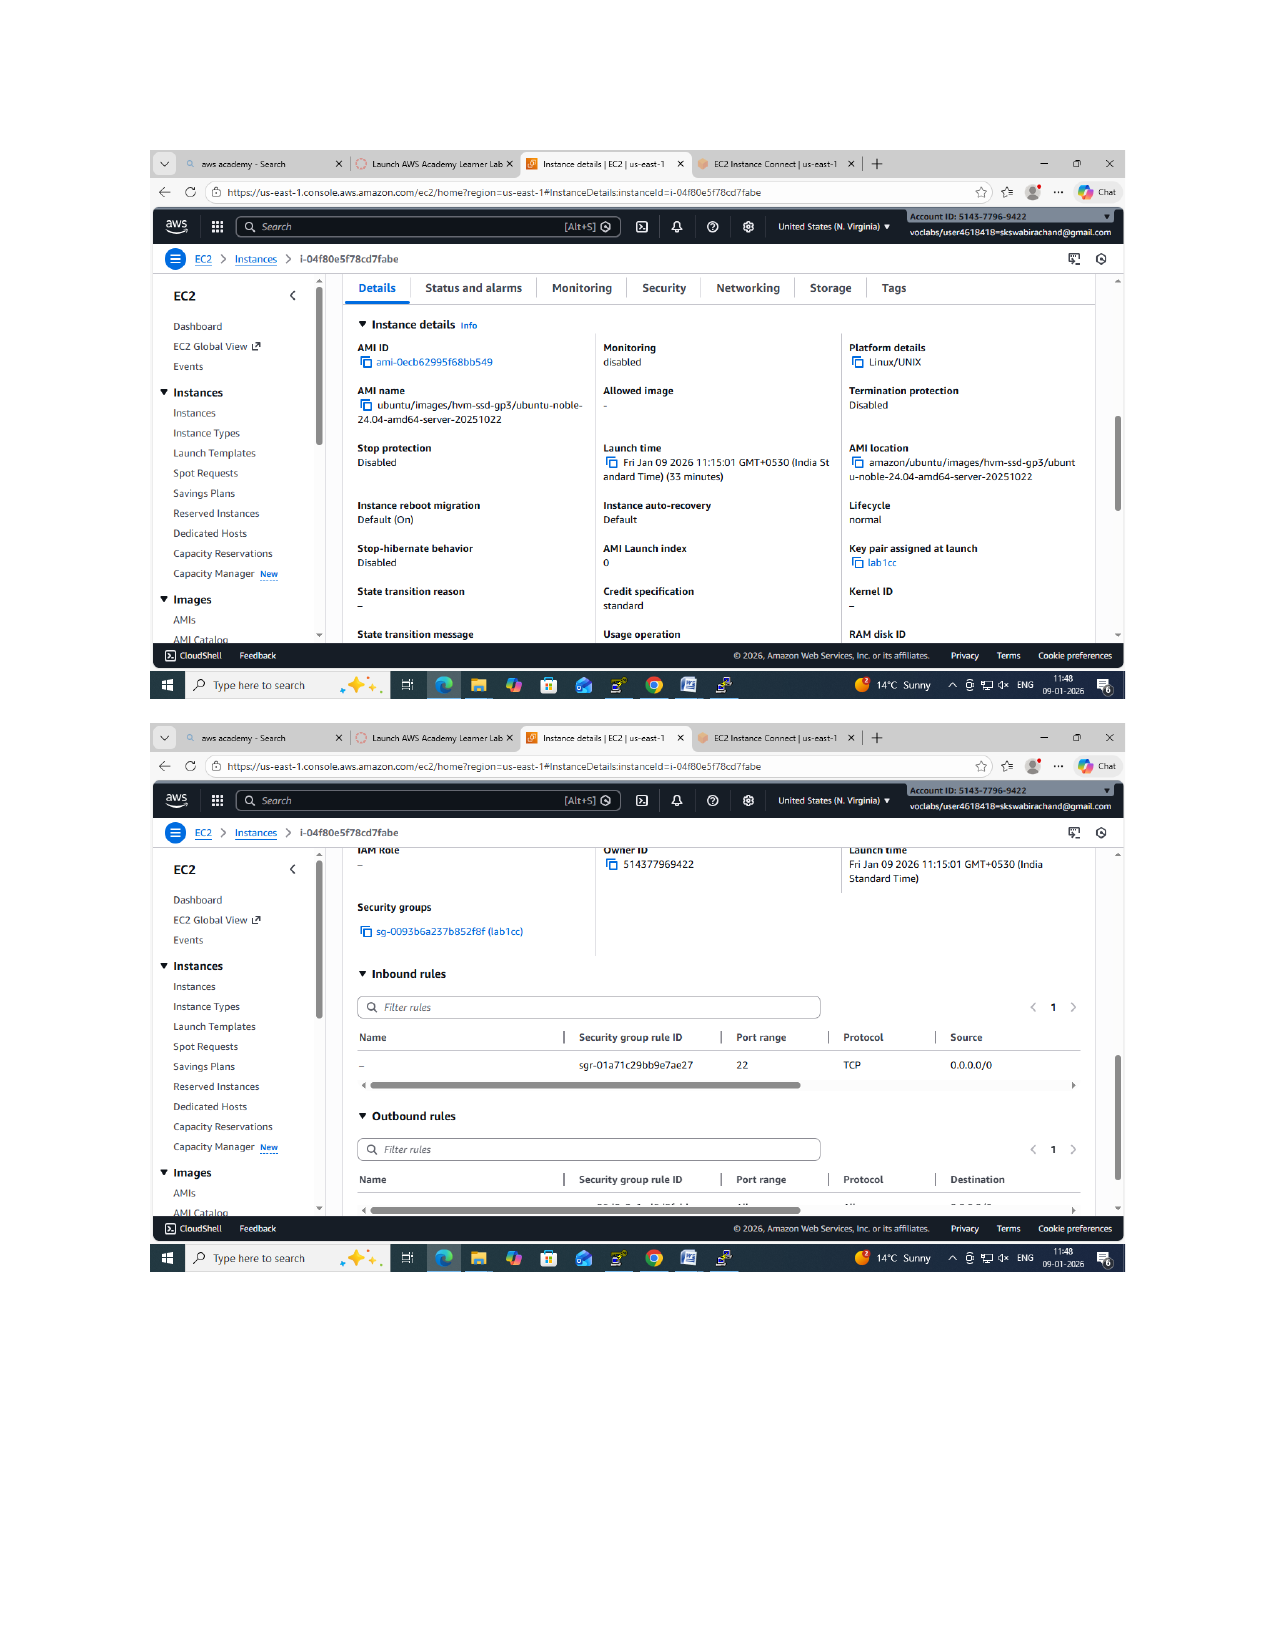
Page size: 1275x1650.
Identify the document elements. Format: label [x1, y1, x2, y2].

picture [150, 150, 1125, 699]
picture [150, 723, 1125, 1272]
